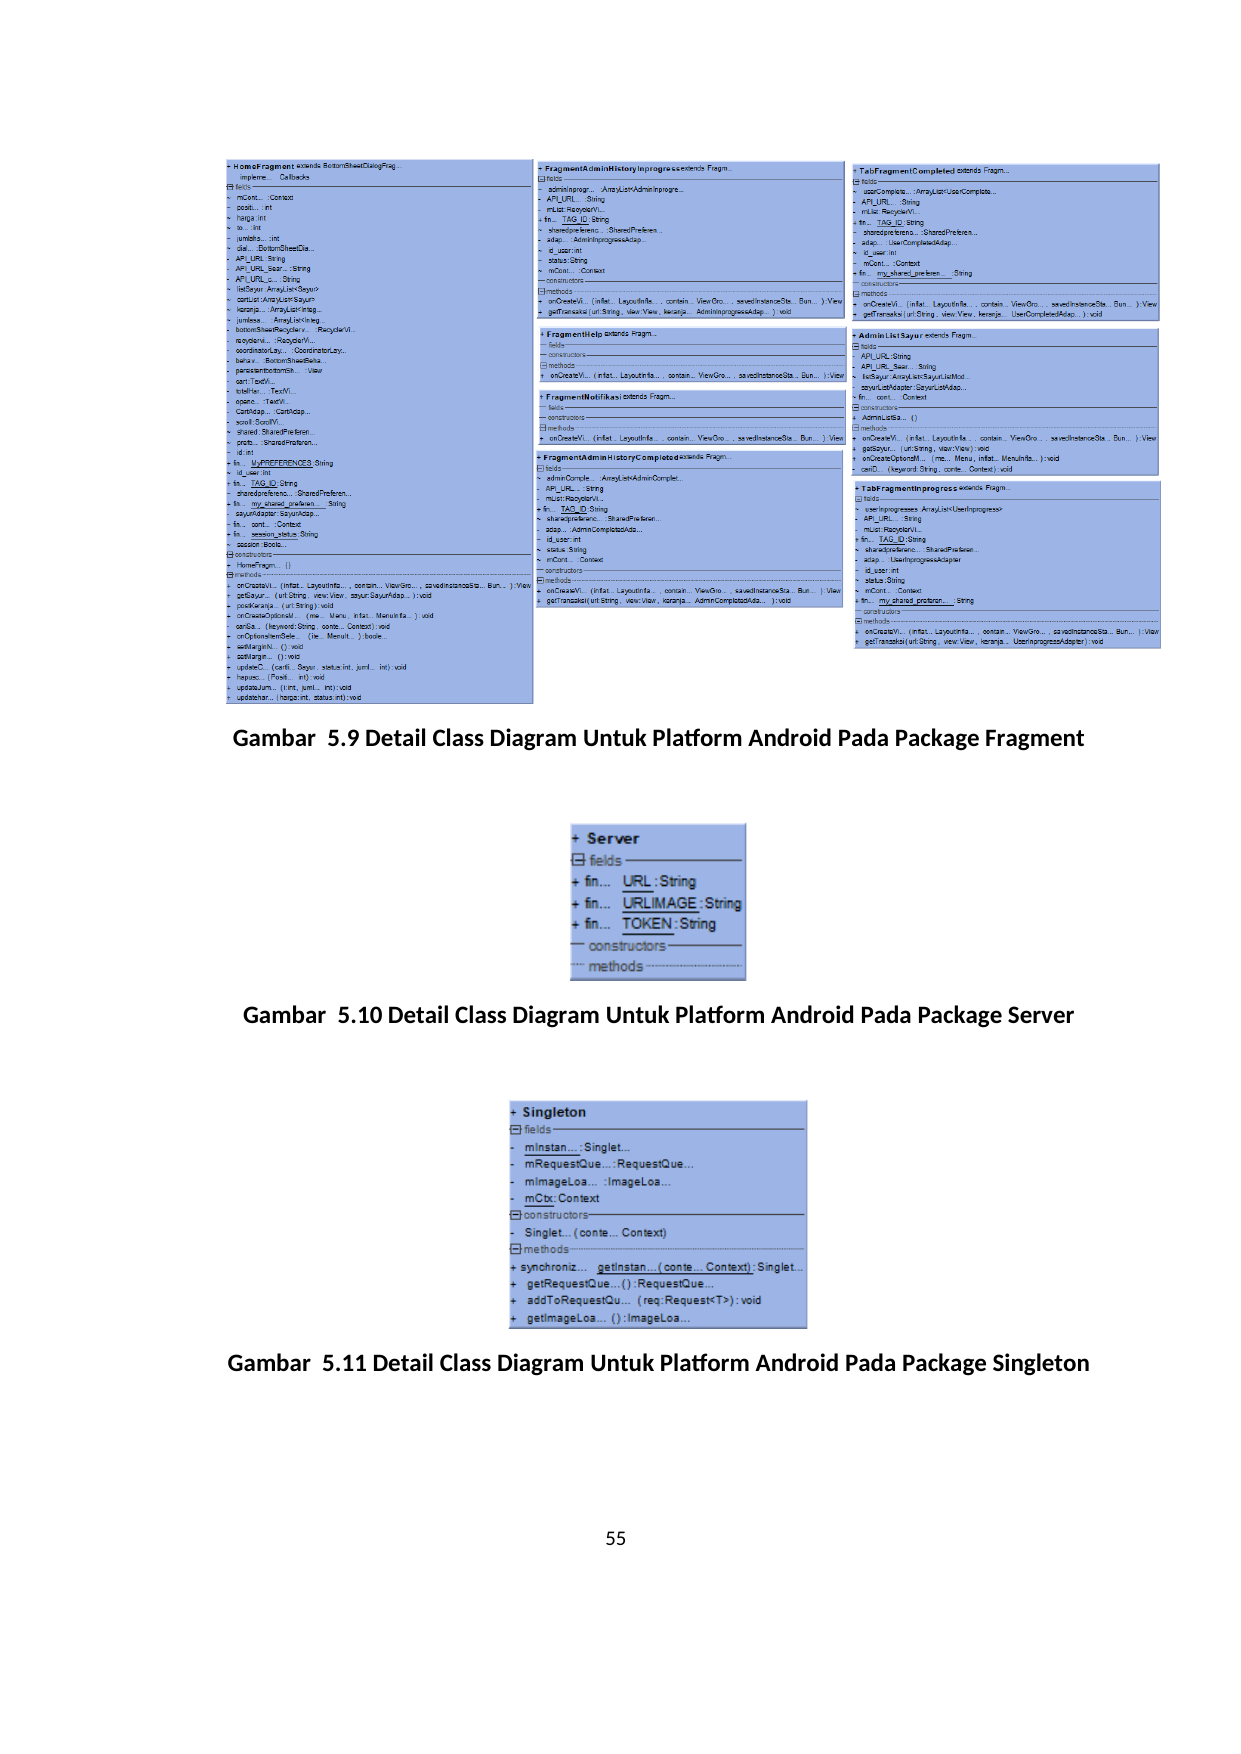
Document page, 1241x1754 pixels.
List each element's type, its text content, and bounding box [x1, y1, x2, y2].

picture [225, 159, 1161, 704]
picture [569, 822, 747, 981]
subtitle Gambar 5.10 Detail Class Diagram Untuk Platform Android Pada Package Server [226, 999, 1092, 1030]
subtitle Gambar 5.11 Detail Class Diagram Untuk Platform Android Pada Package Singleton [226, 1347, 1092, 1378]
subtitle Gambar 5.9 Detail Class Diagram Untuk Platform Android Pada Package Fragment [226, 722, 1092, 753]
picture [508, 1099, 808, 1329]
